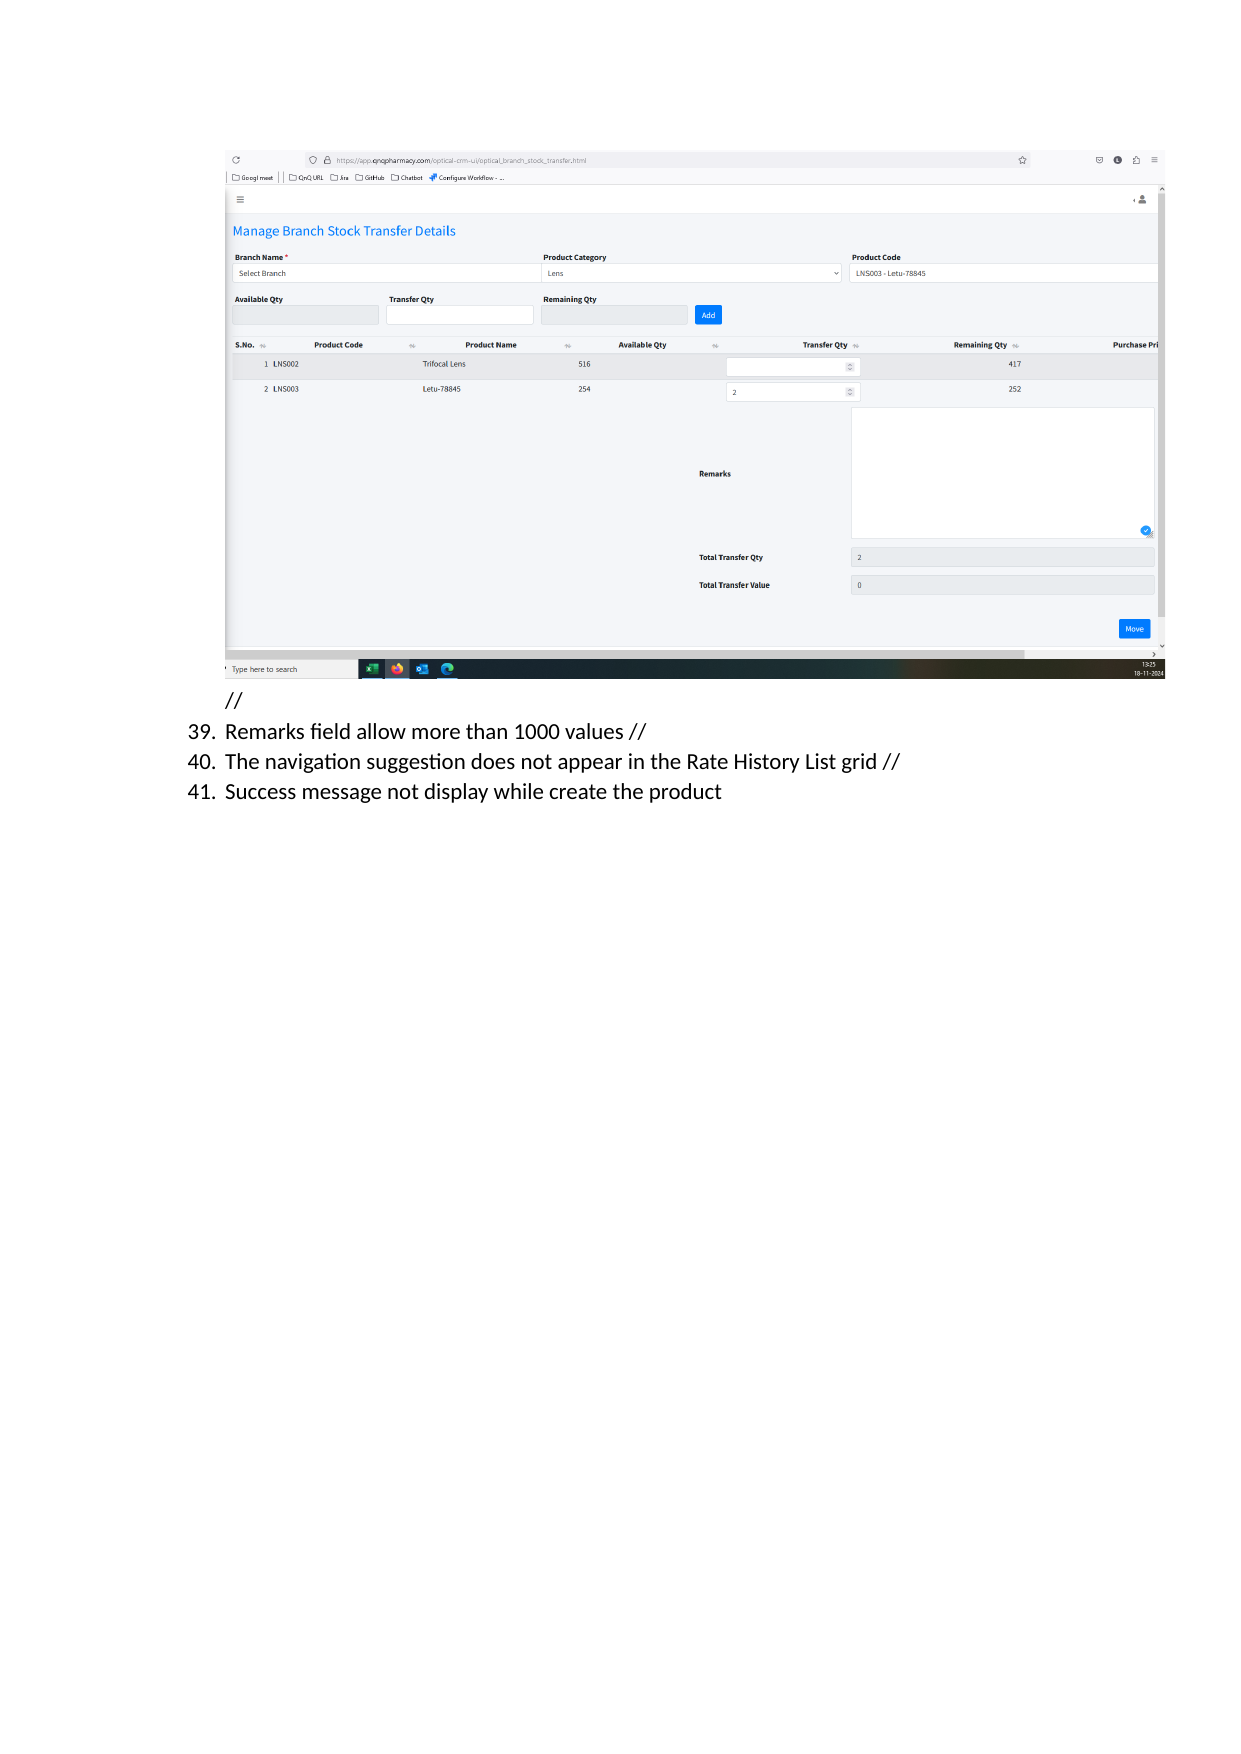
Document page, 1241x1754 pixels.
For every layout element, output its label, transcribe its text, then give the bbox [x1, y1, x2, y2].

list Success message not display while create the product [187, 777, 1090, 805]
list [187, 150, 1090, 715]
list Remarks field allow more than 1000 values // [187, 717, 1090, 745]
list The navigation suggestion does not appear in the Rate History List grid // [187, 747, 1090, 775]
picture [225, 150, 1166, 679]
